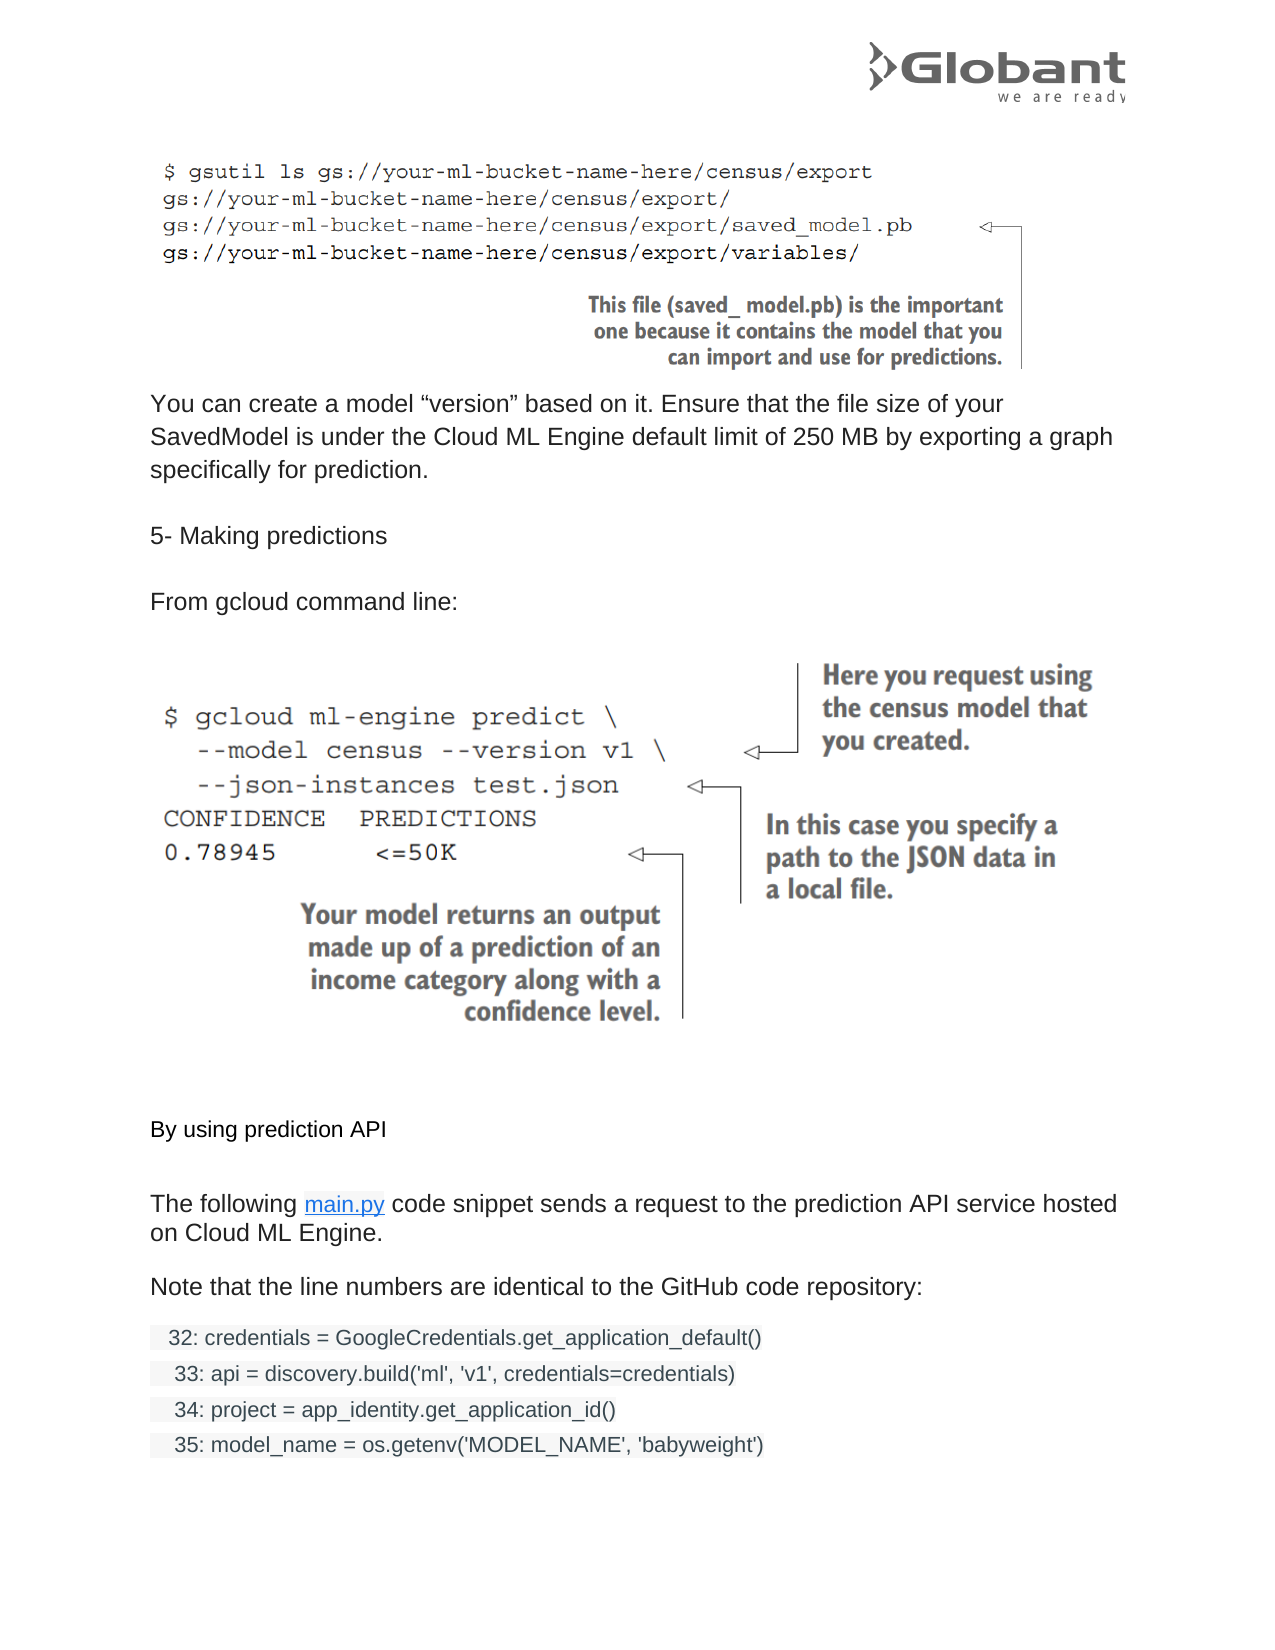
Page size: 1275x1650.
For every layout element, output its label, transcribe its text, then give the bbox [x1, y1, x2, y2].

text By using prediction API [150, 1116, 1125, 1142]
picture [150, 653, 1125, 1037]
picture [869, 41, 1125, 103]
text The following main.py code snippet sends a request to the prediction API service hosted on Cloud ML Engine. [150, 1189, 1125, 1246]
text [150, 1325, 1125, 1493]
text You can create a model “version” based on it. Ensure that the file size of your SavedModel is under the Cloud ML Engine default limit of 250 MB by exporting a graph specifically for prediction. [150, 389, 1125, 484]
text Note that the line numbers are identical to the GitHub code repository: [150, 1271, 1125, 1300]
text From gcloud command line: [150, 587, 1125, 616]
picture [150, 150, 1125, 386]
text 5- Making predictions [150, 521, 1125, 550]
